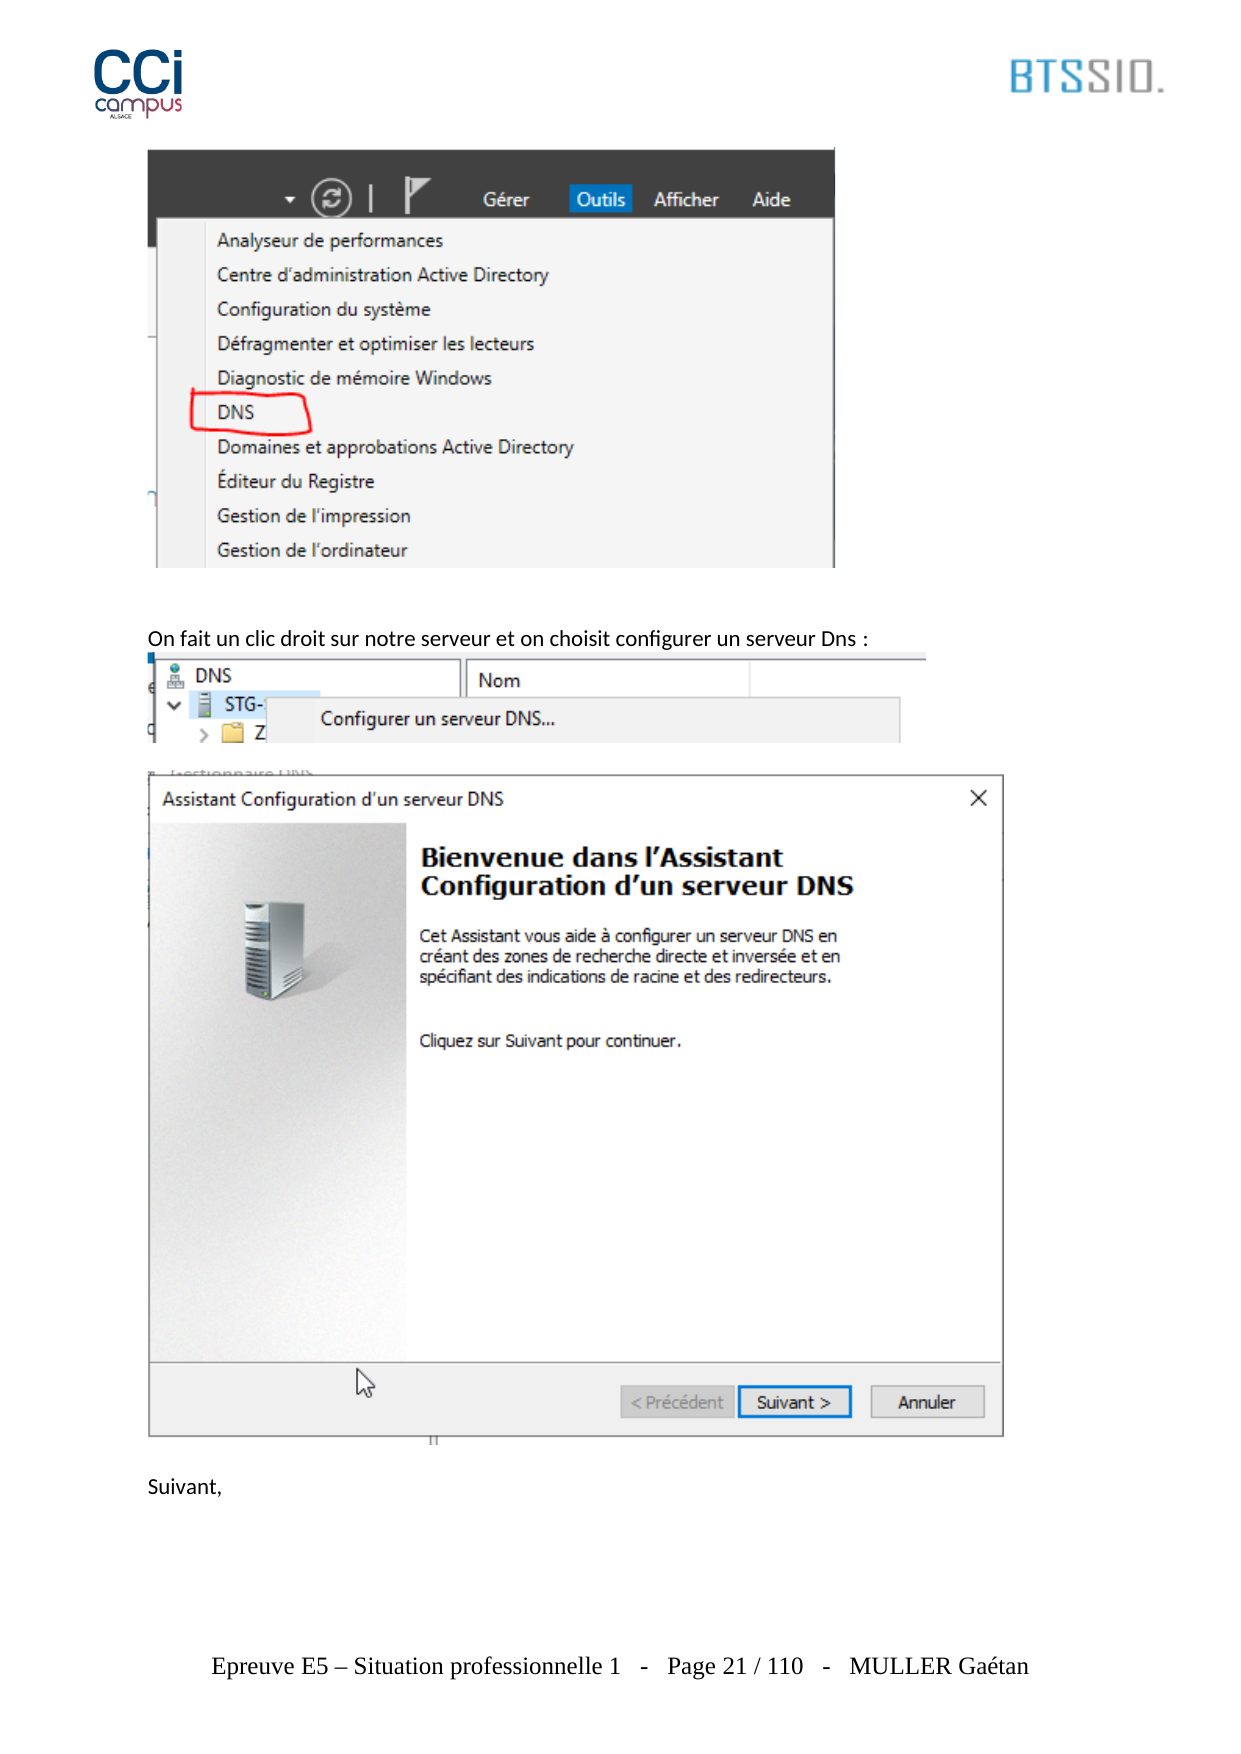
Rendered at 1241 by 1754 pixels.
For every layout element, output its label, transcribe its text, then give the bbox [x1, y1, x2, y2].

picture [1004, 46, 1169, 104]
picture [147, 652, 926, 743]
picture [81, 44, 194, 123]
text Suivant, [148, 1472, 1093, 1500]
picture [147, 147, 835, 568]
picture [147, 770, 1004, 1445]
text On fait un clic droit sur notre serveur et on choisit configurer un serveur Dns : [148, 624, 1093, 652]
